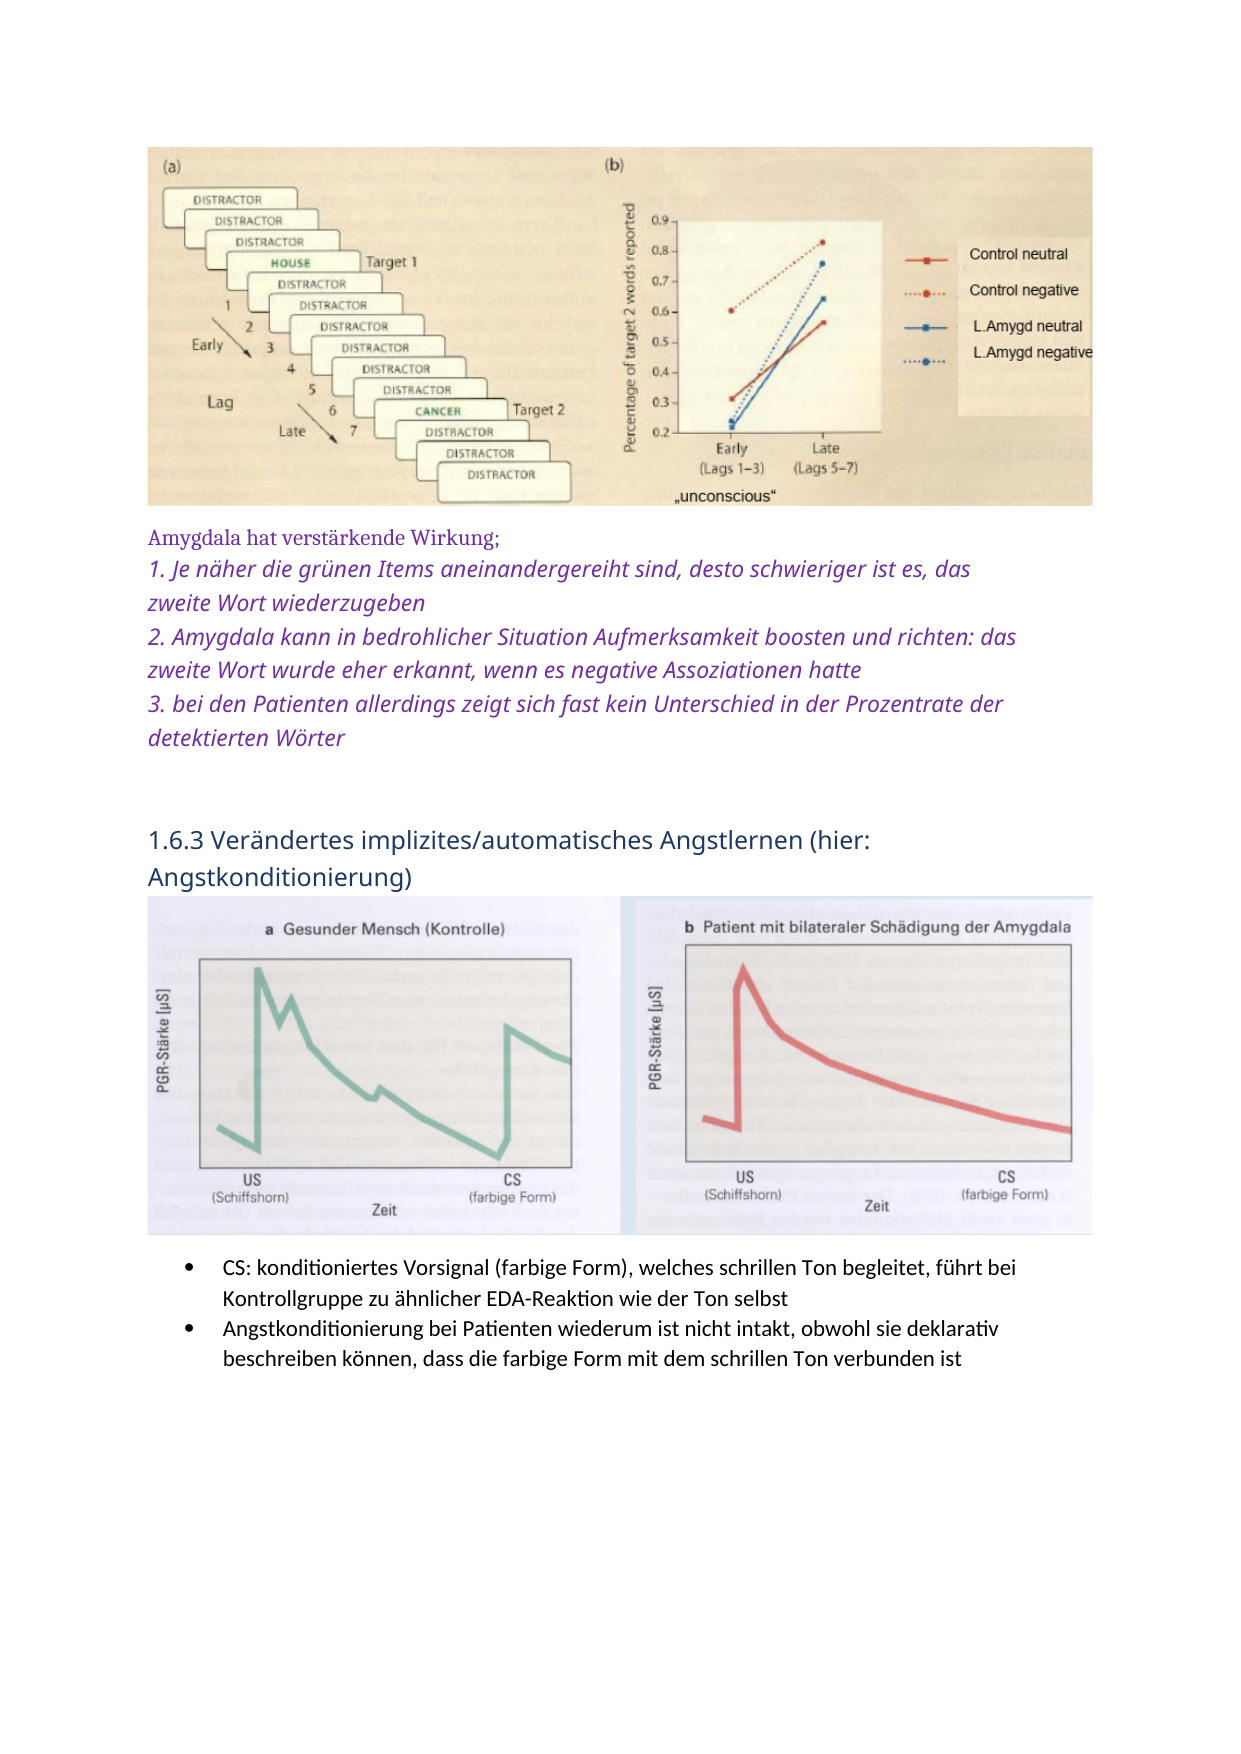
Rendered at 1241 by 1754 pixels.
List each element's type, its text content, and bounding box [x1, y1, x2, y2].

list CS: konditioniertes Vorsignal (farbige Form), welches schrillen Ton begleitet, führt bei Kontrollgruppe zu ähnlicher EDA-Reaktion wie der Ton selbst [185, 1253, 1093, 1312]
picture [147, 896, 1093, 1235]
picture [147, 147, 1093, 506]
list Angstkonditionierung bei Patienten wiederum ist nicht intakt, obwohl sie deklarativ beschreiben können, dass die farbige Form mit dem schrillen Ton verbunden ist [185, 1314, 1093, 1372]
text Amygdala hat verstärkende Wirkung; 1. Je näher die grünen Items aneinandergereiht sind, desto schwieriger ist es, das zweite Wort wiederzugeben 2. Amygdala kann in bedrohlicher Situation Aufmerksamkeit boosten und richten: das zweite Wort wurde eher erkannt, wenn es negative Assoziationen hatte 3. bei den Patienten allerdings zeigt sich fast kein Unterschied in der Prozentrate der detektierten Wörter [148, 524, 1093, 753]
subtitle 1.6.3 Verändertes implizites/automatisches Angstlernen (hier: Angstkonditionierung) [148, 823, 1093, 893]
